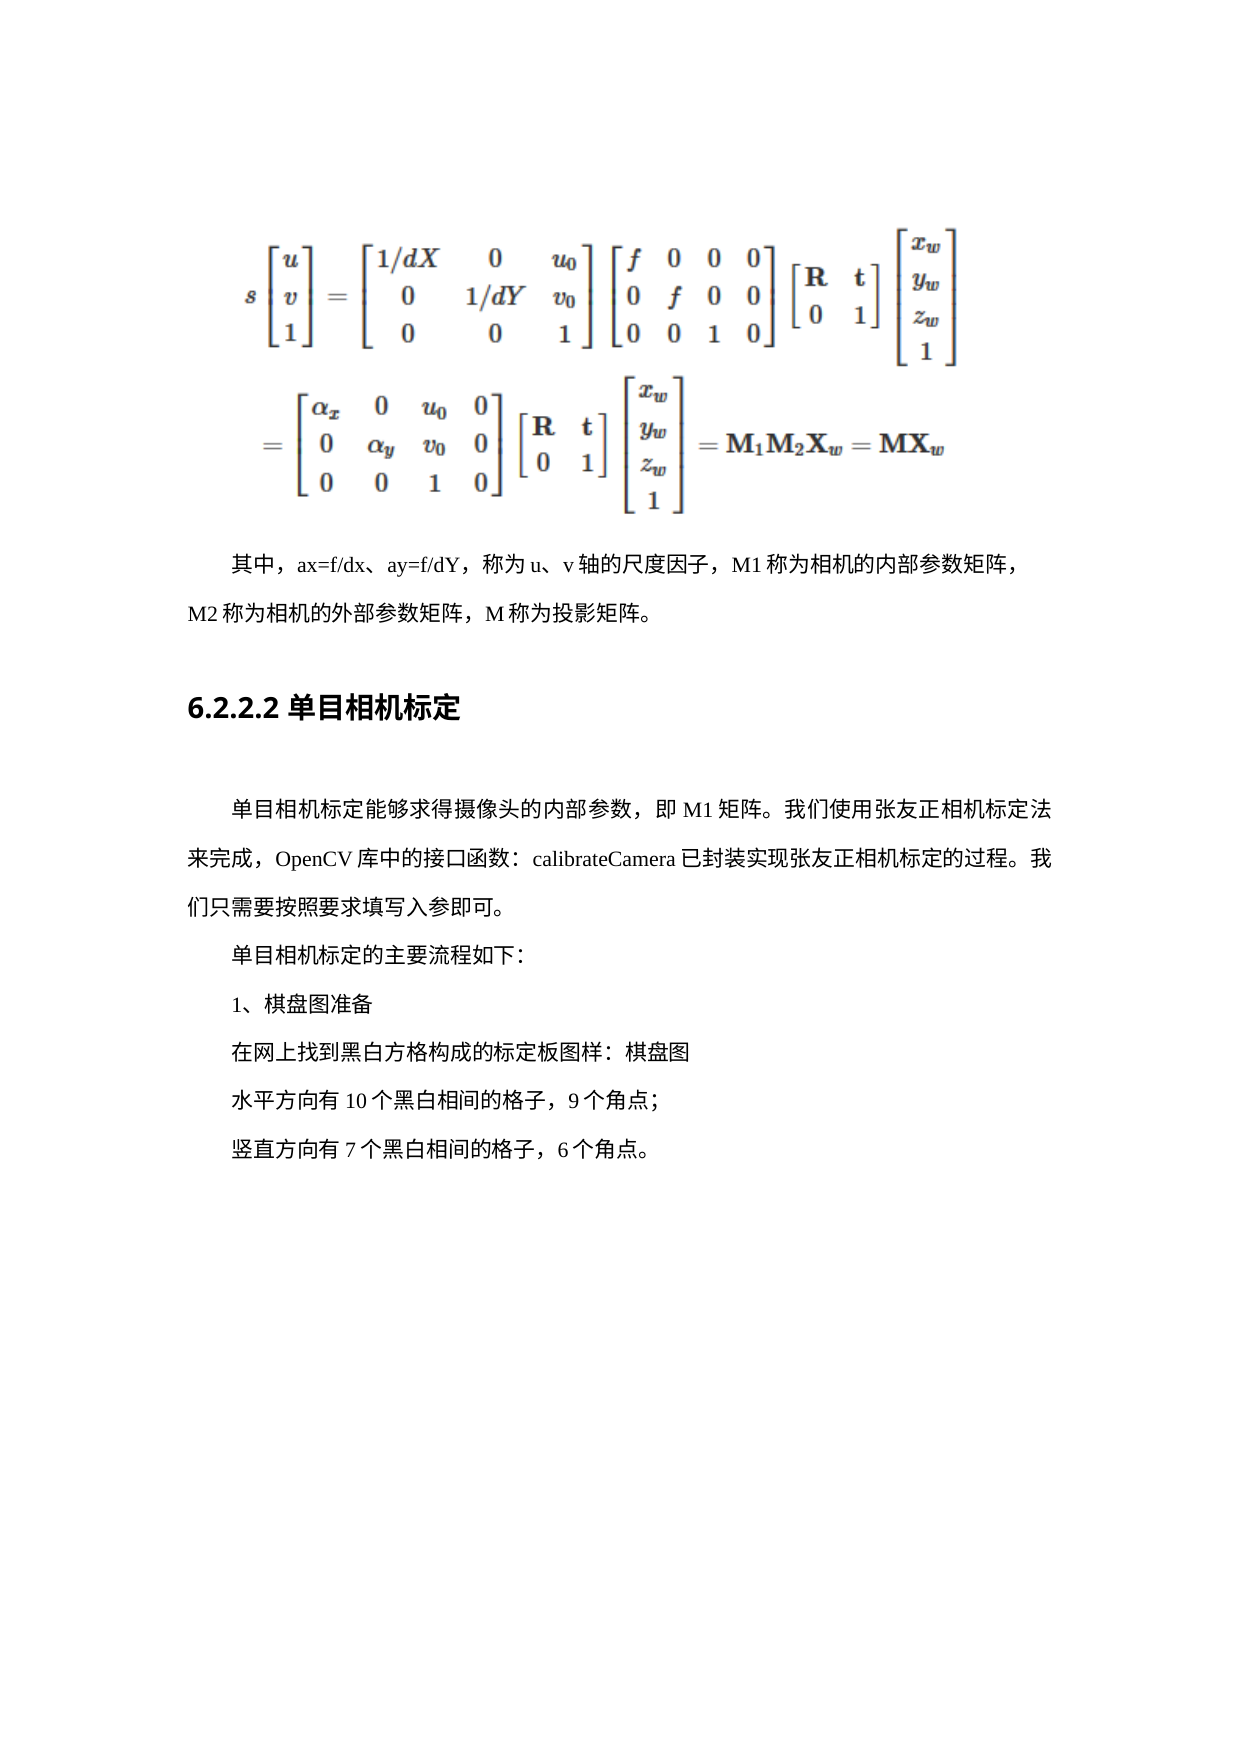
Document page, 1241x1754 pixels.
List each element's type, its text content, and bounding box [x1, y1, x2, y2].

text 单目相机标定能够求得摄像头的内部参数，即M1矩阵。我们使用张友正相机标定法来完成，OpenCV库中的接口函数：calibrateCamera已封装实现张友正相机标定的过程。我们只需要按照要求填写入参即可。 [187, 792, 1053, 922]
text 水平方向有10个黑白相间的格子，9个角点； [187, 1083, 1053, 1115]
text 其中，ax=f/dx、ay=f/dY，称为u、v轴的尺度因子，M1称为相机的内部参数矩阵，M2称为相机的外部参数矩阵，M称为投影矩阵。 [187, 547, 1053, 628]
text 单目相机标定的主要流程如下： [187, 938, 1053, 970]
picture [231, 215, 994, 525]
subtitle 6.2.2.2 单目相机标定 [187, 673, 1053, 738]
text 竖直方向有7个黑白相间的格子，6个角点。 [187, 1131, 1053, 1164]
text 在网上找到黑白方格构成的标定板图样：棋盘图 [187, 1034, 1053, 1067]
text 1、棋盘图准备 [187, 986, 1053, 1019]
